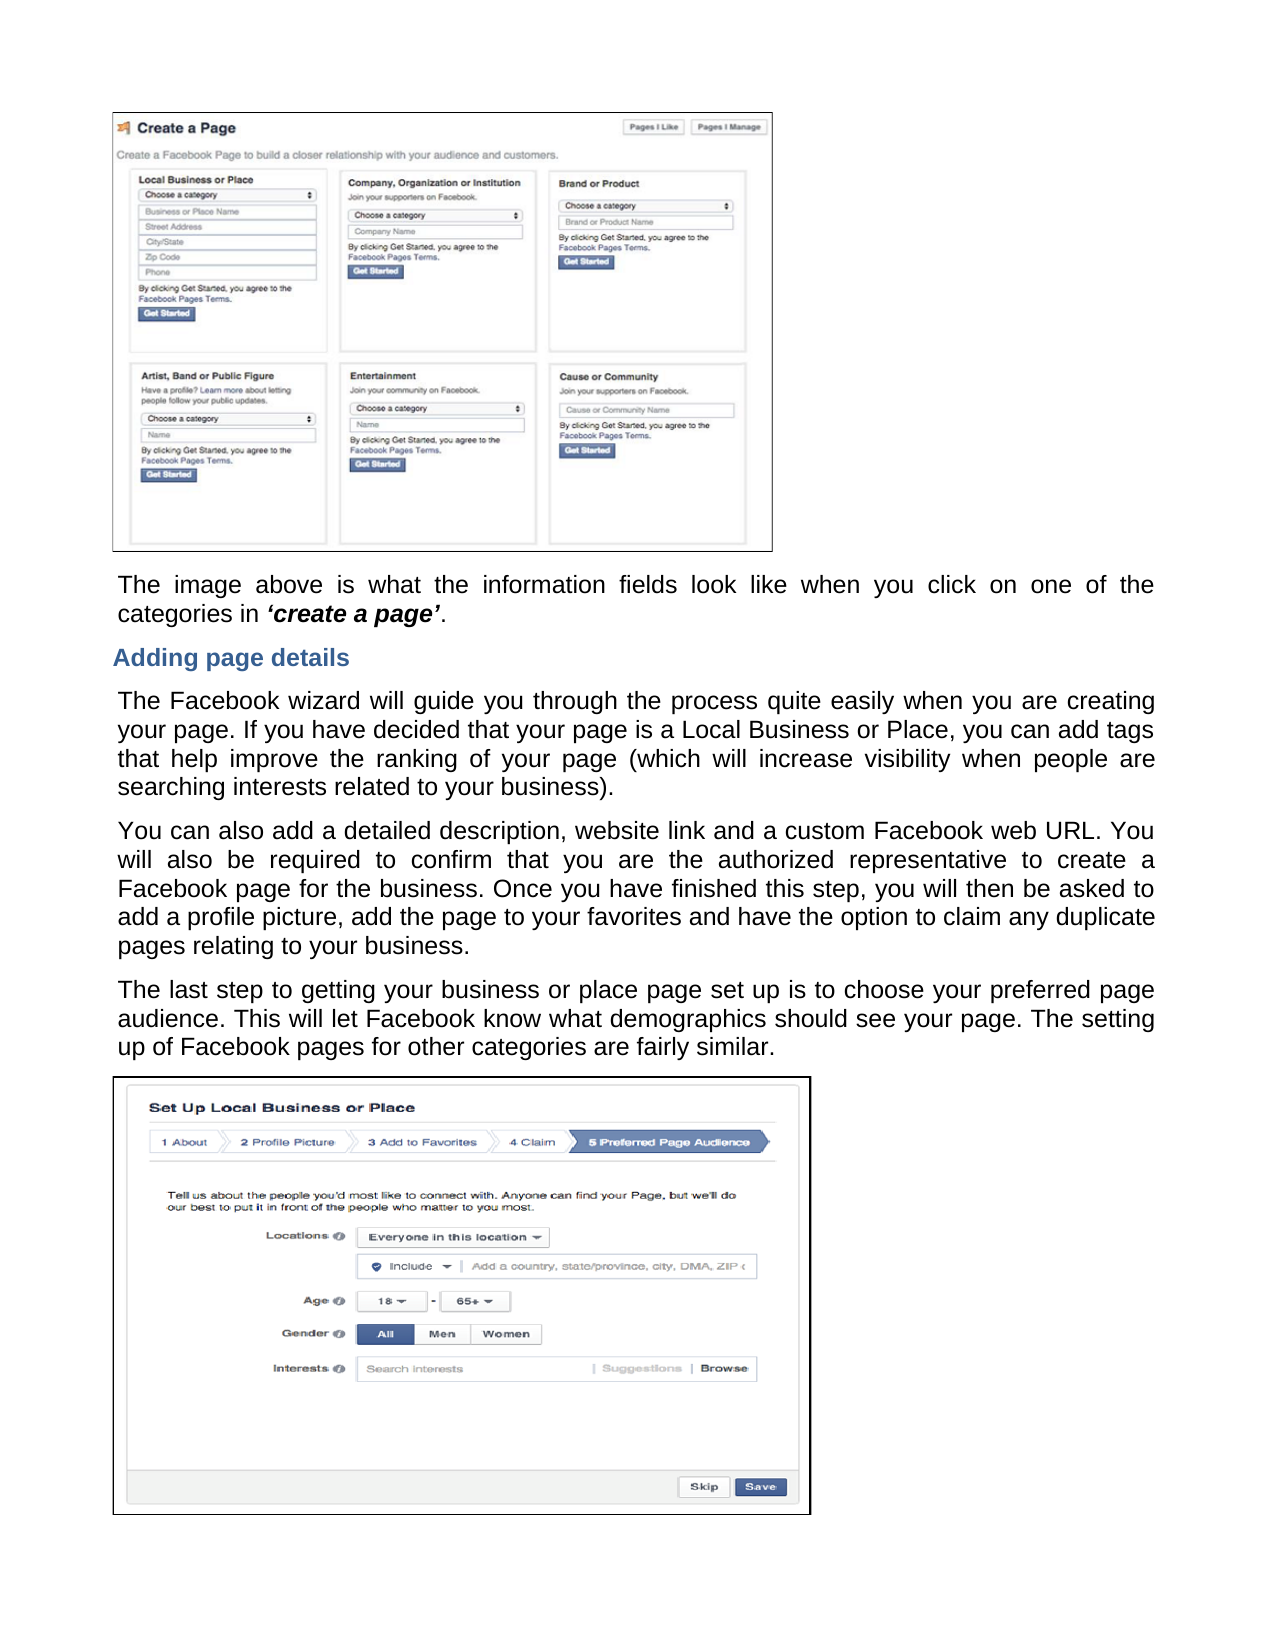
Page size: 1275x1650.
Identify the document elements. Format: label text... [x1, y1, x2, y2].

text The Facebook wizard will guide you through the process quite easily when you are creating your page. If you have decided that your page is a Local Business or Place, you can add tags that help improve the ranking of your page (which will increase visibility when people are searching interests related to your business). [117, 686, 1157, 801]
text You can also add a detailed description, website link and a custom Facebook web URL. You will also be required to confirm that you are the authorized representative to create a Facebook page for the business. Once you have finished this step, you will then be asked to add a profile picture, add the page to your favorites and have the option to claim any duplicate pages relating to your business. [117, 816, 1157, 960]
text The last step to getting your business or place page set up is to choose your preferred page audience. This will let Facebook know what demographics should see your page. The setting up of Facebook pages for other categories are fairly similar. [117, 975, 1157, 1061]
subtitle Adding page details [112, 643, 1162, 671]
text The image above is what the information fields look like when you click on one of the categories in ‘create a page’. [117, 570, 1157, 628]
picture [112, 1076, 812, 1515]
picture [112, 112, 773, 552]
